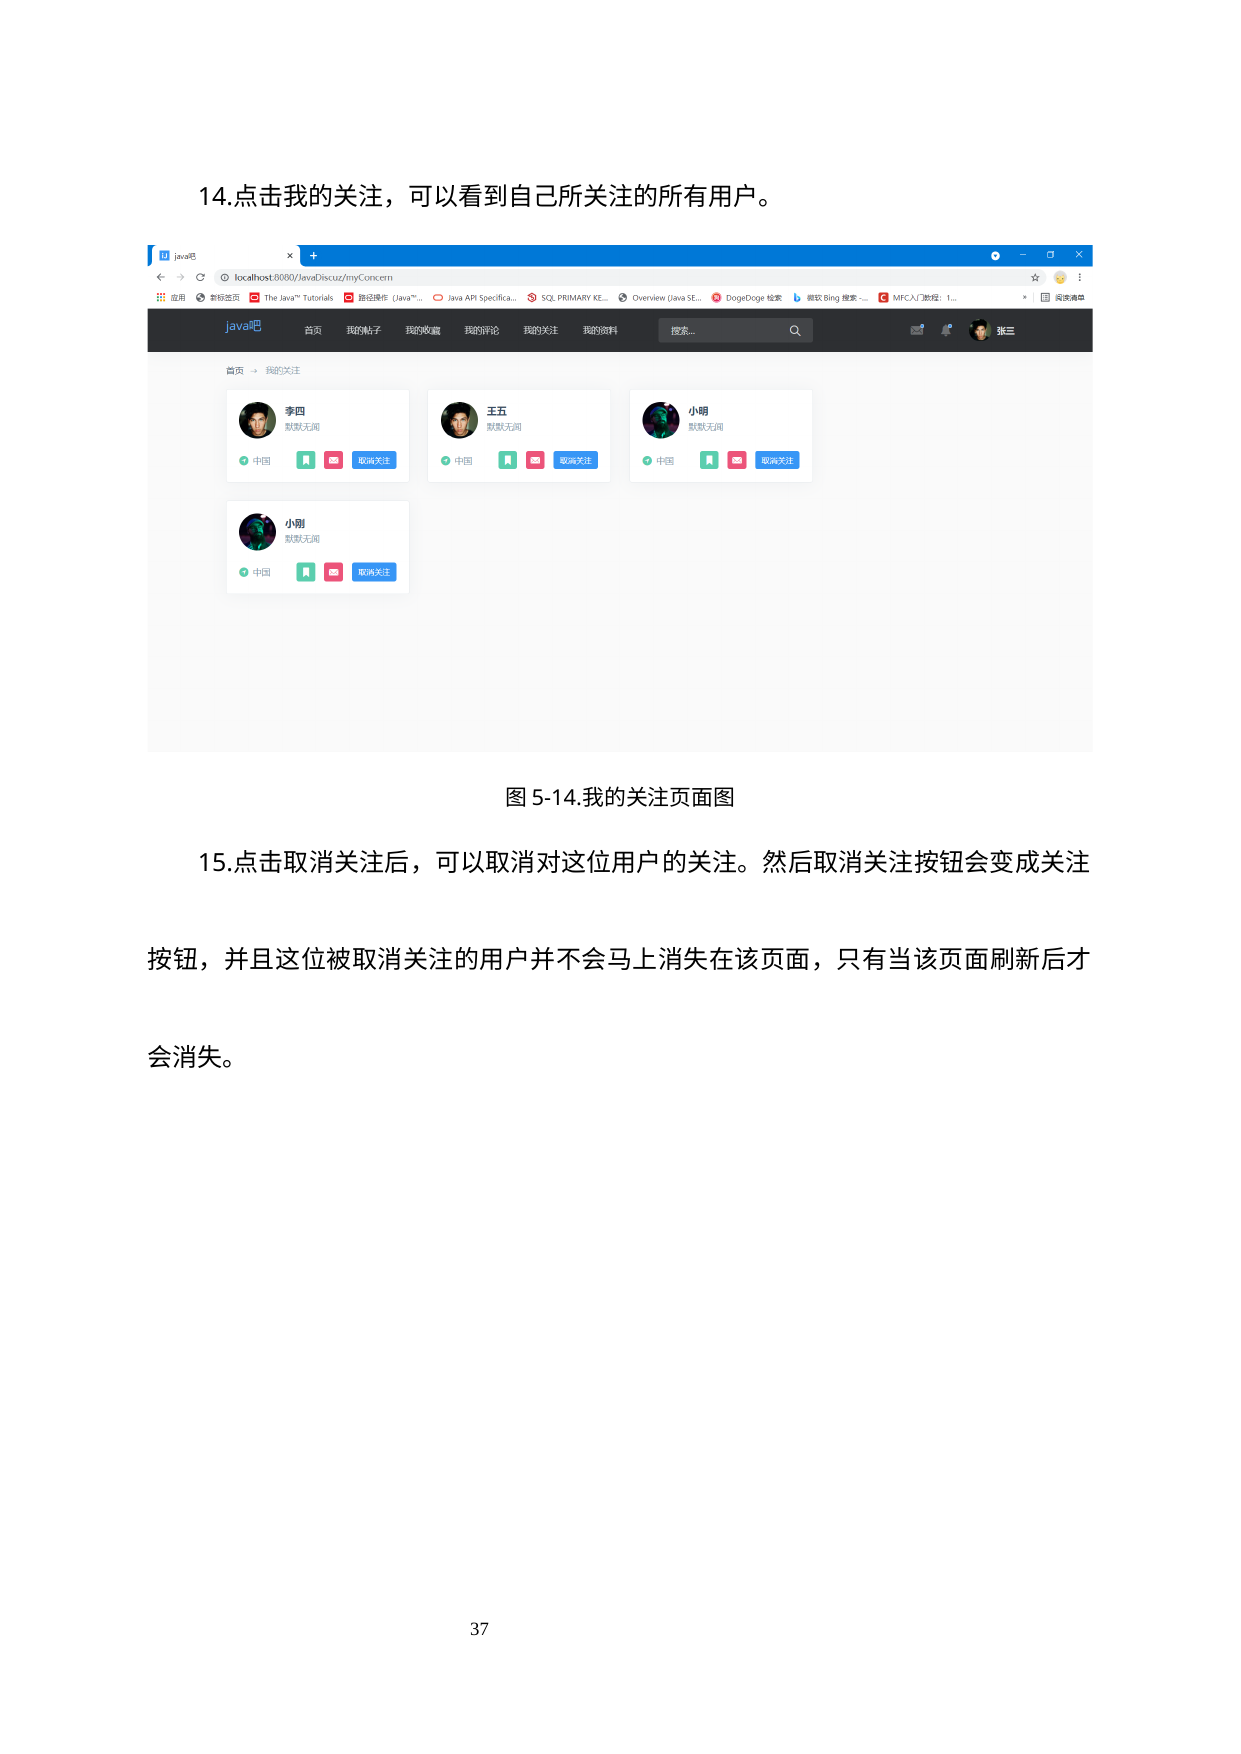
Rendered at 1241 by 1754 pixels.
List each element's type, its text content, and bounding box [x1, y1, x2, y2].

text 14.点击我的关注，可以看到自己所关注的所有用户。 [148, 162, 1092, 227]
text 图5-14.我的关注页面图 [148, 779, 1092, 812]
text 15.点击取消关注后，可以取消对这位用户的关注。然后取消关注按钮会变成关注按钮，并且这位被取消关注的用户并不会马上消失在该页面，只有当该页面刷新后才会消失。 [148, 828, 1092, 1088]
picture [147, 245, 1093, 752]
